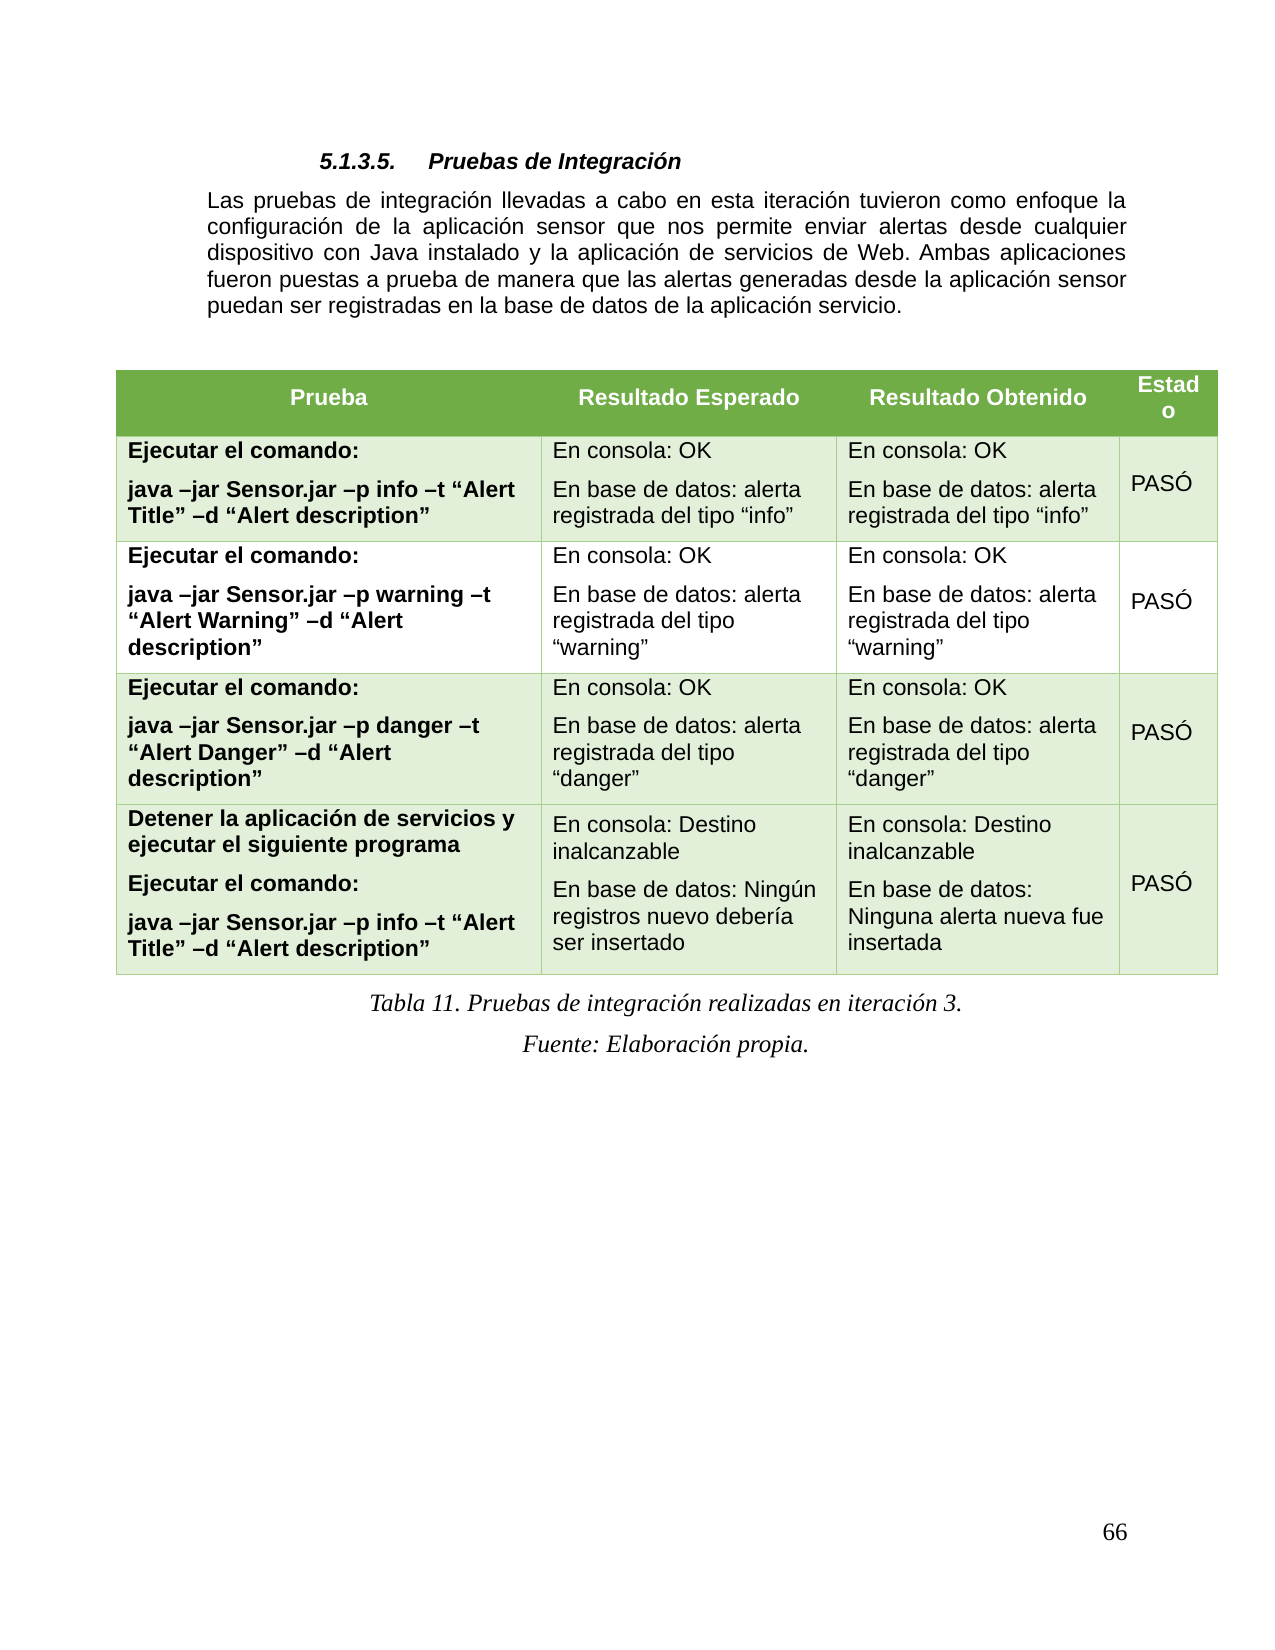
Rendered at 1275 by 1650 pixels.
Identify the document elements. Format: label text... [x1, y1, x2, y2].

text Fuente: Elaboración propia. [207, 1029, 1127, 1058]
table_cell En consola: Destino inalcanzable En base de datos: Ningún registros nuevo debería ser insertado [542, 805, 836, 974]
table_cell Ejecutar el comando: java –jar Sensor.jar –p danger –t “Alert Danger” –d “Alert description” [117, 674, 541, 804]
table_cell PASÓ [1120, 437, 1217, 541]
text Tabla 11. Pruebas de integración realizadas en iteración 3. [207, 988, 1127, 1017]
text Las pruebas de integración llevadas a cabo en esta iteración tuvieron como enfoque la configuración de la aplicación sensor que nos permite enviar alertas desde cualquier dispositivo con Java instalado y la aplicación de servicios de Web. Ambas aplicaciones fueron puestas a prueba de manera que las alertas generadas desde la aplicación sensor puedan ser registradas en la base de datos de la aplicación servicio. [207, 187, 1127, 318]
table_header Resultado Esperado [541, 371, 836, 436]
table_cell En consola: OK En base de datos: alerta registrada del tipo “warning” [542, 542, 836, 672]
table_cell PASÓ [1120, 542, 1217, 672]
table_cell Detener la aplicación de servicios y ejecutar el siguiente programa Ejecutar el comando: java –jar Sensor.jar –p info –t “Alert Title” –d “Alert description” [117, 805, 541, 974]
table_cell PASÓ [1120, 805, 1217, 974]
table_cell Ejecutar el comando: java –jar Sensor.jar –p warning –t “Alert Warning” –d “Alert description” [117, 542, 541, 672]
table_header Prueba [117, 371, 541, 436]
table_cell En consola: OK En base de datos: alerta registrada del tipo “info” [837, 437, 1119, 541]
subtitle Pruebas de Integración [319, 148, 1127, 174]
table_cell PASÓ [1120, 674, 1217, 804]
table_cell En consola: OK En base de datos: alerta registrada del tipo “info” [542, 437, 836, 541]
table_cell Ejecutar el comando: java –jar Sensor.jar –p info –t “Alert Title” –d “Alert description” [117, 437, 541, 541]
table_header Estado [1119, 371, 1217, 436]
table_cell En consola: OK En base de datos: alerta registrada del tipo “danger” [837, 674, 1119, 804]
table_cell En consola: OK En base de datos: alerta registrada del tipo “warning” [837, 542, 1119, 672]
table_header Resultado Obtenido [836, 371, 1119, 436]
table_cell En consola: Destino inalcanzable En base de datos: Ninguna alerta nueva fue insertada [837, 805, 1119, 974]
table_cell En consola: OK En base de datos: alerta registrada del tipo “danger” [542, 674, 836, 804]
